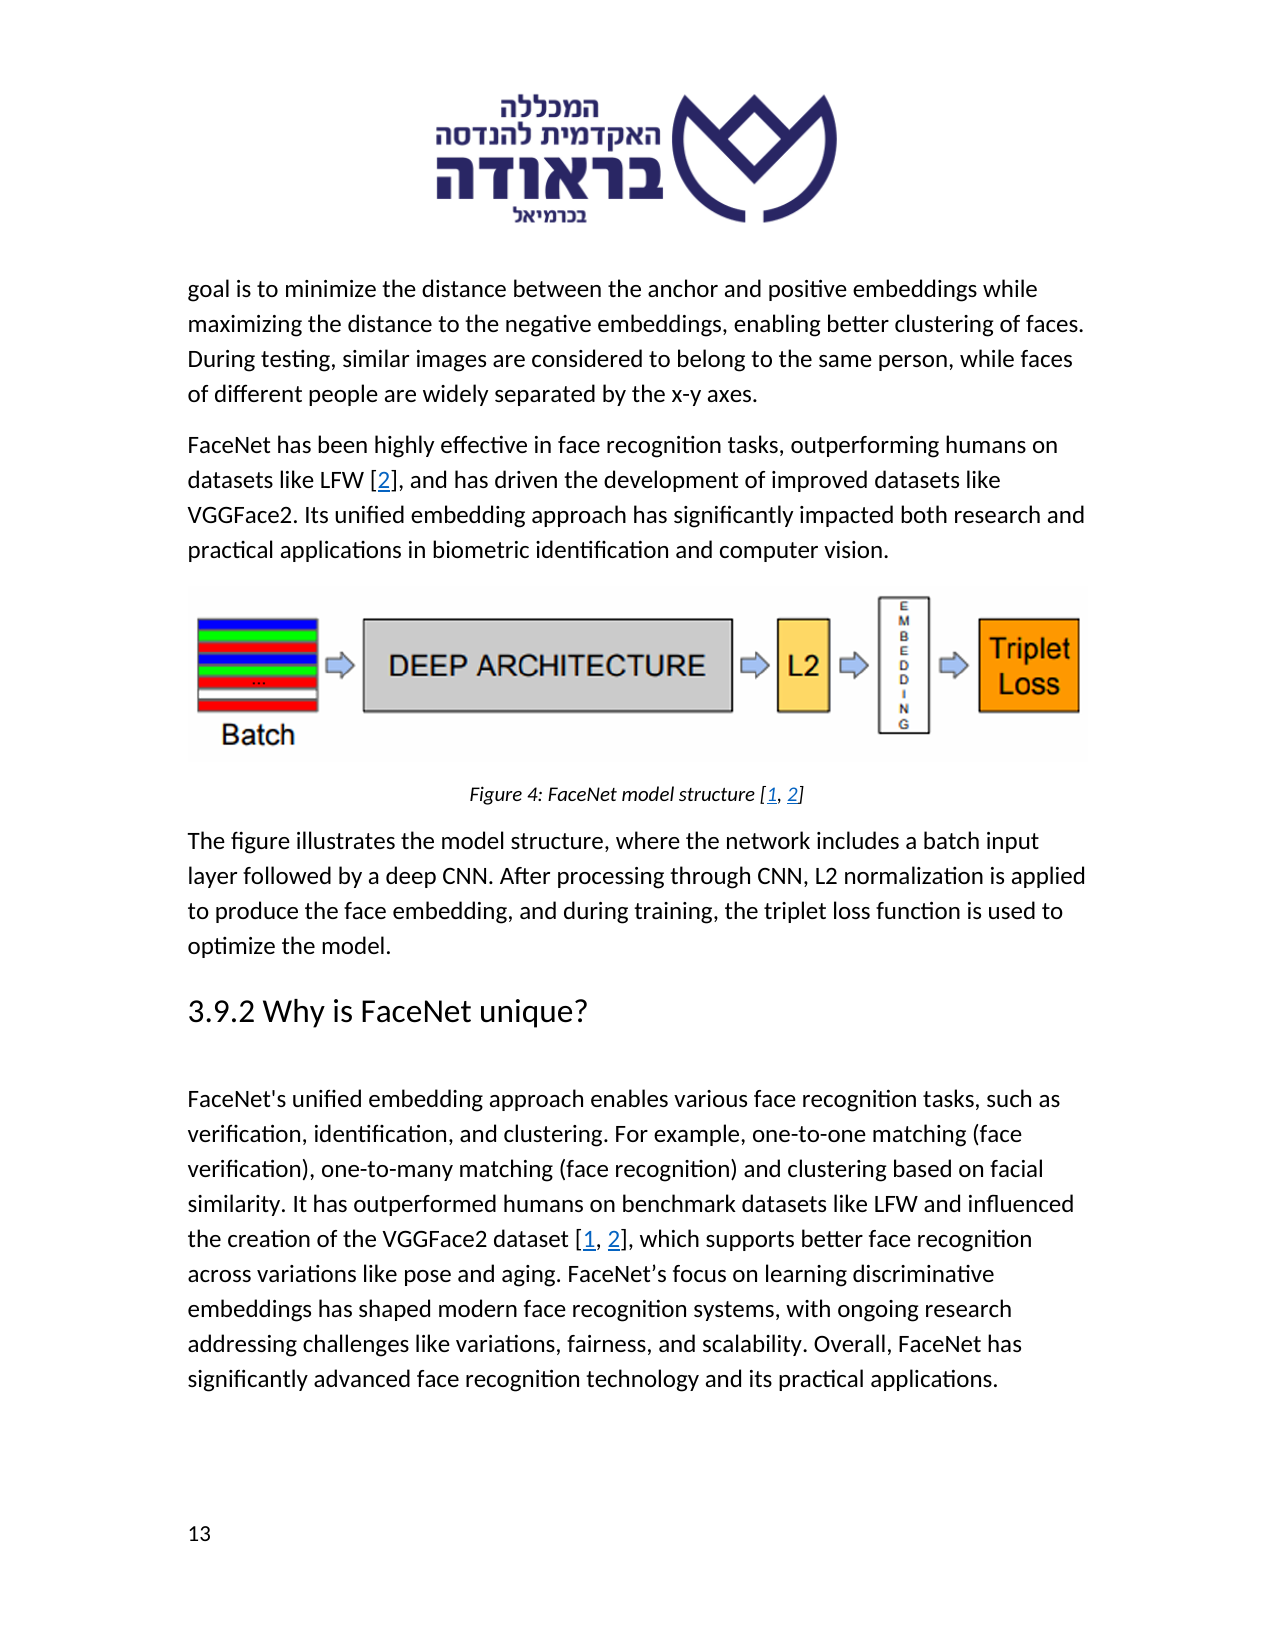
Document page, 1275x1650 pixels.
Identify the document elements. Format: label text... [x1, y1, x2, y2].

picture [428, 75, 847, 245]
text FaceNet's unified embedding approach enables various face recognition tasks, such as verification, identification, and clustering. For example, one-to-one matching (face verification), one-to-many matching (face recognition) and clustering based on facial similarity. It has outperformed humans on benchmark datasets like LFW and influenced the creation of the VGGFace2 dataset [1, 2], which supports better face recognition across variations like pose and aging. FaceNet’s focus on learning discriminative embeddings has shaped modern face recognition systems, with ongoing research addressing challenges like variations, fairness, and scalability. Overall, FaceNet has significantly advanced face recognition technology and its practical applications. [187, 1083, 1087, 1394]
text The figure illustrates the model structure, where the network includes a batch input layer followed by a deep CNN. After processing through CNN, L2 normalization is applied to produce the face embedding, and during training, the triplet loss function is used to optimize the model. [187, 825, 1087, 960]
subtitle Why is FaceNet unique? [187, 990, 1087, 1031]
text Figure 4: FaceNet model structure [1, 2] [187, 781, 1087, 806]
picture [187, 586, 1088, 762]
text FaceNet has been highly effective in face recognition tasks, outperforming humans on datasets like LFW [2], and has driven the development of improved datasets like VGGFace2. Its unified embedding approach has significantly impacted both research and practical applications in biometric identification and computer vision. [187, 429, 1087, 565]
